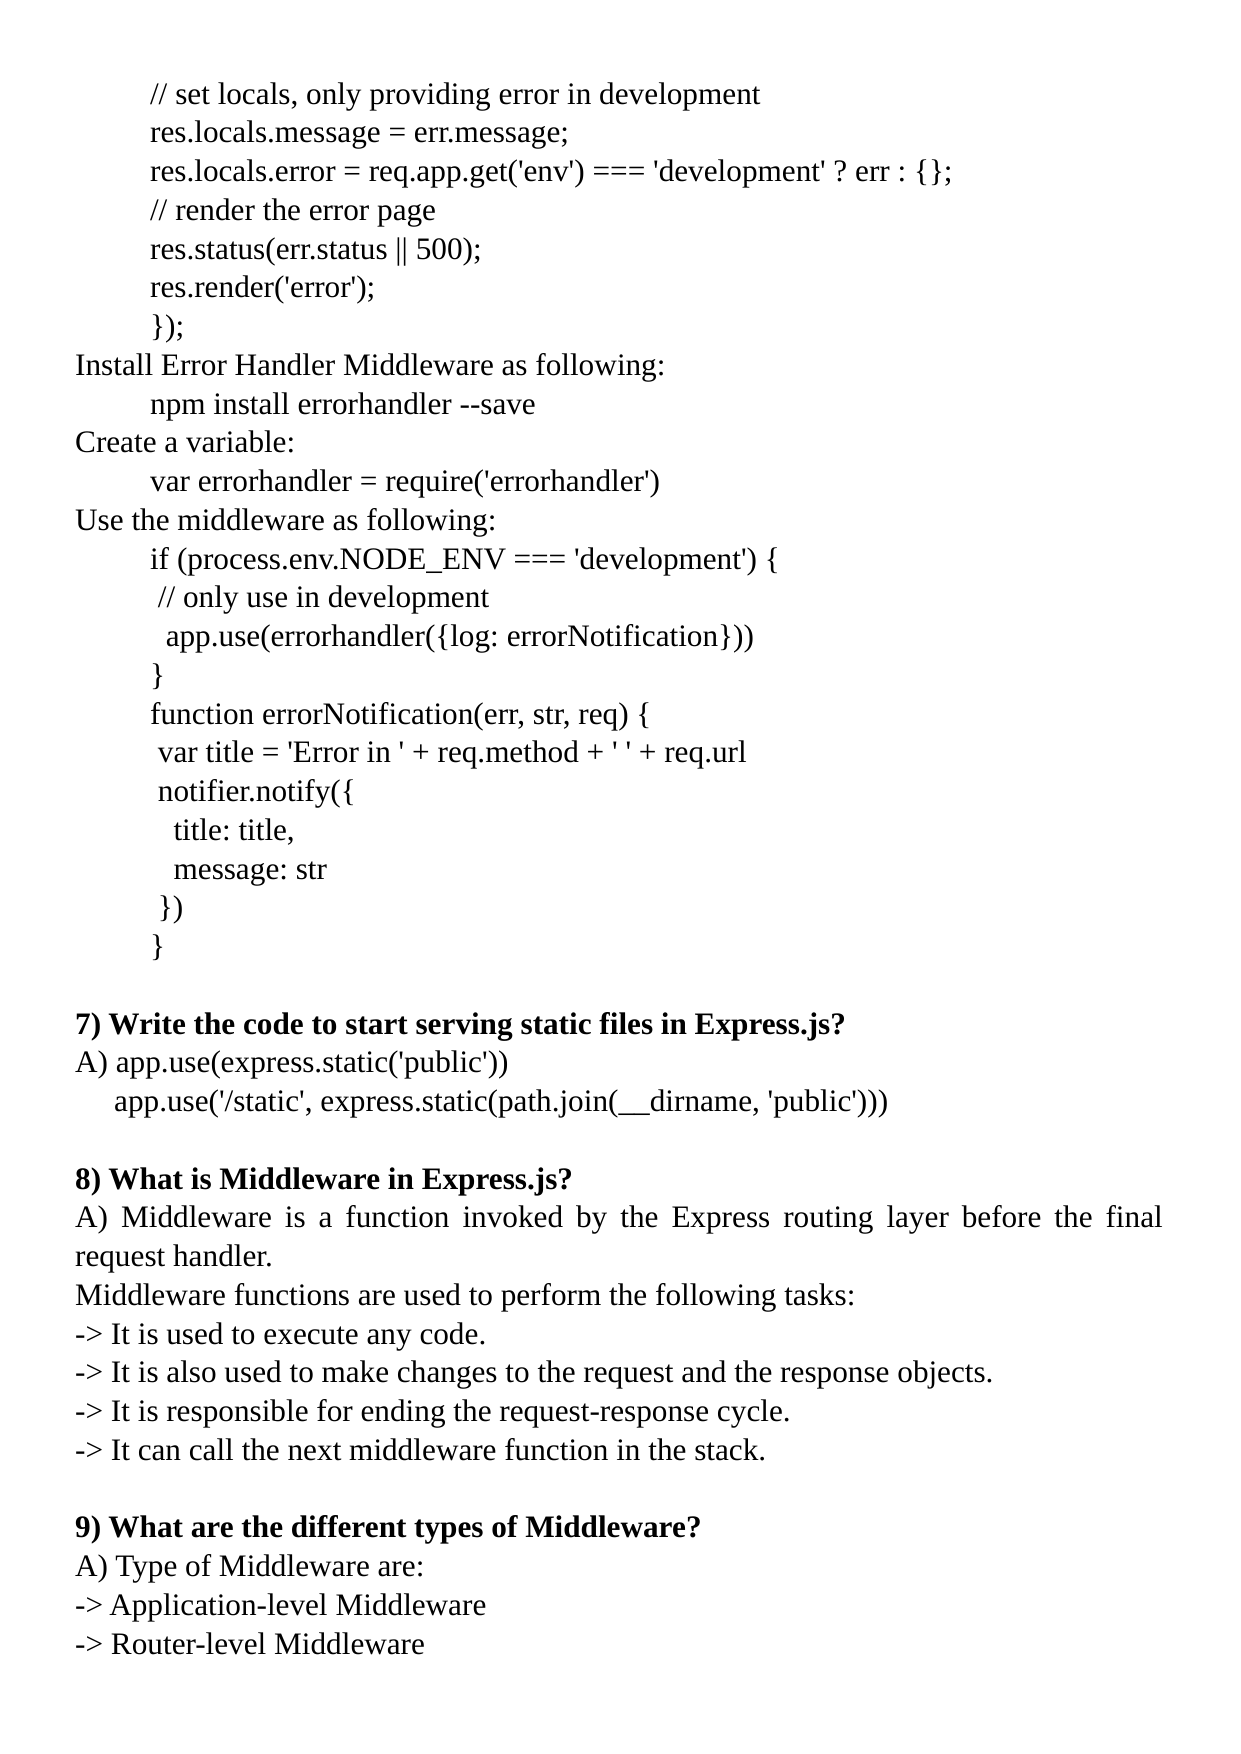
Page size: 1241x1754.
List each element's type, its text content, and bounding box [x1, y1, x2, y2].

text -> Router-level Middleware [75, 1625, 1165, 1661]
text A) app.use(express.static('public')) [75, 1044, 1165, 1080]
text title: title, [75, 811, 1165, 847]
text function errorNotification(err, str, req) { [75, 695, 1165, 731]
text 8) What is Middleware in Express.js? [75, 1160, 1165, 1196]
text // render the error page [75, 191, 1165, 227]
text var errorhandler = require('errorhandler') [75, 462, 1165, 498]
text // only use in development [75, 579, 1165, 615]
text Middleware functions are used to perform the following tasks: [75, 1276, 1165, 1312]
text 7) Write the code to start serving static files in Express.js? [75, 1005, 1165, 1041]
text res.locals.message = err.message; [75, 114, 1165, 150]
text -> It is used to execute any code. [75, 1315, 1165, 1351]
text var title = 'Error in ' + req.method + ' ' + req.url [75, 734, 1165, 770]
text }); [75, 307, 1165, 343]
text }) [75, 889, 1165, 925]
text if (process.env.NODE_ENV === 'development') { [75, 540, 1165, 576]
text res.render('error'); [75, 269, 1165, 305]
text 9) What are the different types of Middleware? [75, 1509, 1165, 1545]
text A) Type of Middleware are: [75, 1547, 1165, 1583]
text } [75, 656, 1165, 692]
text -> It can call the next middleware function in the stack. [75, 1431, 1165, 1467]
text -> It is responsible for ending the request-response cycle. [75, 1392, 1165, 1428]
text Install Error Handler Middleware as following: [75, 346, 1165, 382]
text } [75, 927, 1165, 963]
text notifier.notify({ [75, 772, 1165, 808]
text Create a variable: [75, 424, 1165, 460]
text // set locals, only providing error in development [75, 75, 1165, 111]
text npm install errorhandler --save [75, 385, 1165, 421]
text res.status(err.status || 500); [75, 230, 1165, 266]
text Use the middleware as following: [75, 501, 1165, 537]
text -> It is also used to make changes to the request and the response objects. [75, 1354, 1165, 1390]
text app.use('/static', express.static(path.join(__dirname, 'public'))) [75, 1082, 1165, 1118]
text A) Middleware is a function invoked by the Express routing layer before the final request handler. [75, 1199, 1165, 1273]
text message: str [75, 850, 1165, 886]
text -> Application-level Middleware [75, 1586, 1165, 1622]
text app.use(errorhandler({log: errorNotification})) [75, 617, 1165, 653]
text res.locals.error = req.app.get('env') === 'development' ? err : {}; [75, 152, 1165, 188]
